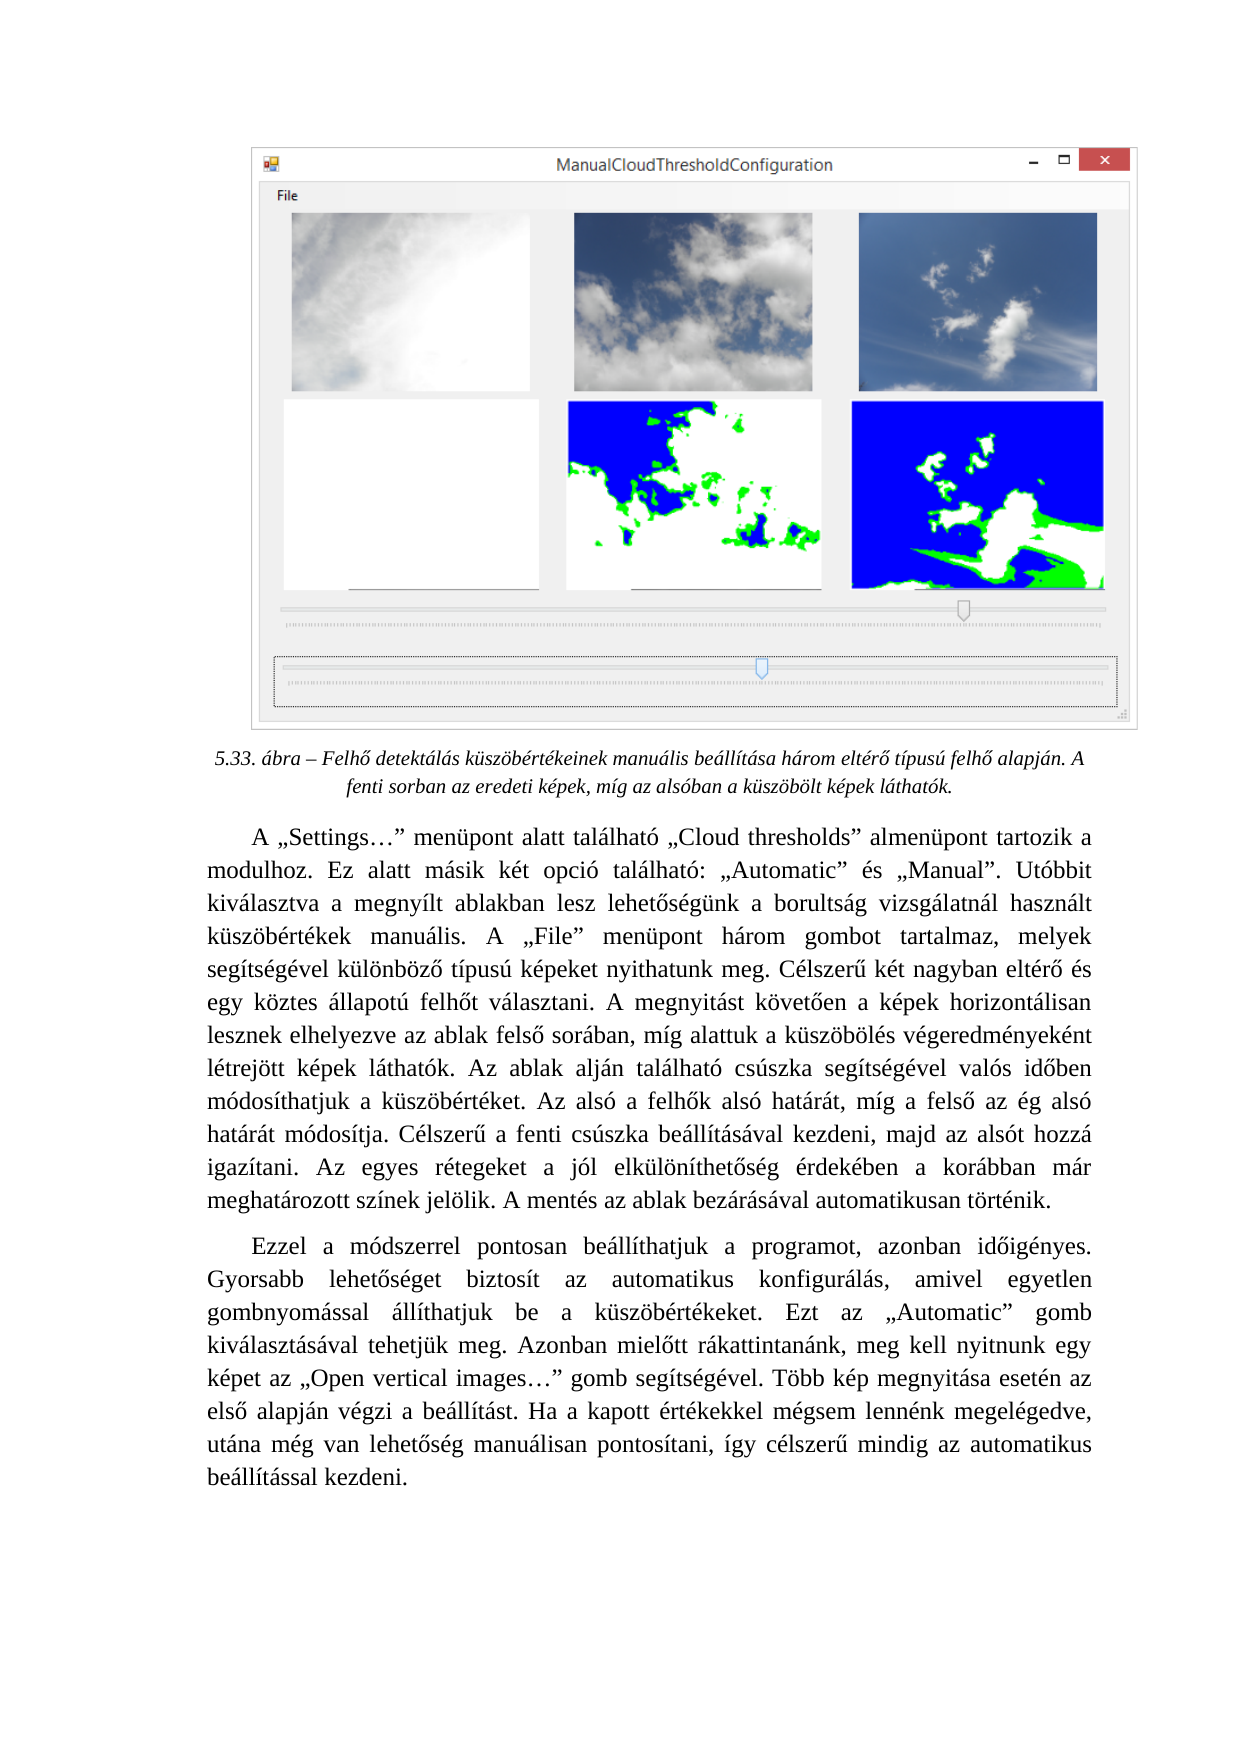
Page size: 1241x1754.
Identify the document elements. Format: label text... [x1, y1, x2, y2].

text A „Settings…” menüpont alatt található „Cloud thresholds” almenüpont tartozik a modulhoz. Ez alatt másik két opció található: „Automatic” és „Manual”. Utóbbit kiválasztva a megnyílt ablakban lesz lehetőségünk a borultság vizsgálatnál használt küszöbértékek manuális. A „File” menüpont három gombot tartalmaz, melyek segítségével különböző típusú képeket nyithatunk meg. Célszerű két nagyban eltérő és egy köztes állapotú felhőt választani. A megnyitást követően a képek horizontálisan lesznek elhelyezve az ablak felső sorában, míg alattuk a küszöbölés végeredményeként létrejött képek láthatók. Az ablak alján található csúszka segítségével valós időben módosíthatjuk a küszöbértéket. Az alsó a felhők alsó határát, míg a felső az ég alsó határát módosítja. Célszerű a fenti csúszka beállításával kezdeni, majd az alsót hozzá igazítani. Az egyes rétegeket a jól elkülöníthetőség érdekében a korábban már meghatározott színek jelölik. A mentés az ablak bezárásával automatikusan történik. [207, 822, 1092, 1214]
picture [251, 147, 1138, 730]
text Ezzel a módszerrel pontosan beállíthatjuk a programot, azonban időigényes. Gyorsabb lehetőséget biztosít az automatikus konfigurálás, amivel egyetlen gombnyomással állíthatjuk be a küszöbértékeket. Ezt az „Automatic” gomb kiválasztásával tehetjük meg. Azonban mielőtt rákattintanánk, meg kell nyitnunk egy képet az „Open vertical images…” gomb segítségével. Több kép megnyitása esetén az első alapján végzi a beállítást. Ha a kapott értékekkel mégsem lennénk megelégedve, utána még van lehetőség manuálisan pontosítani, így célszerű mindig az automatikus beállítással kezdeni. [207, 1231, 1092, 1491]
